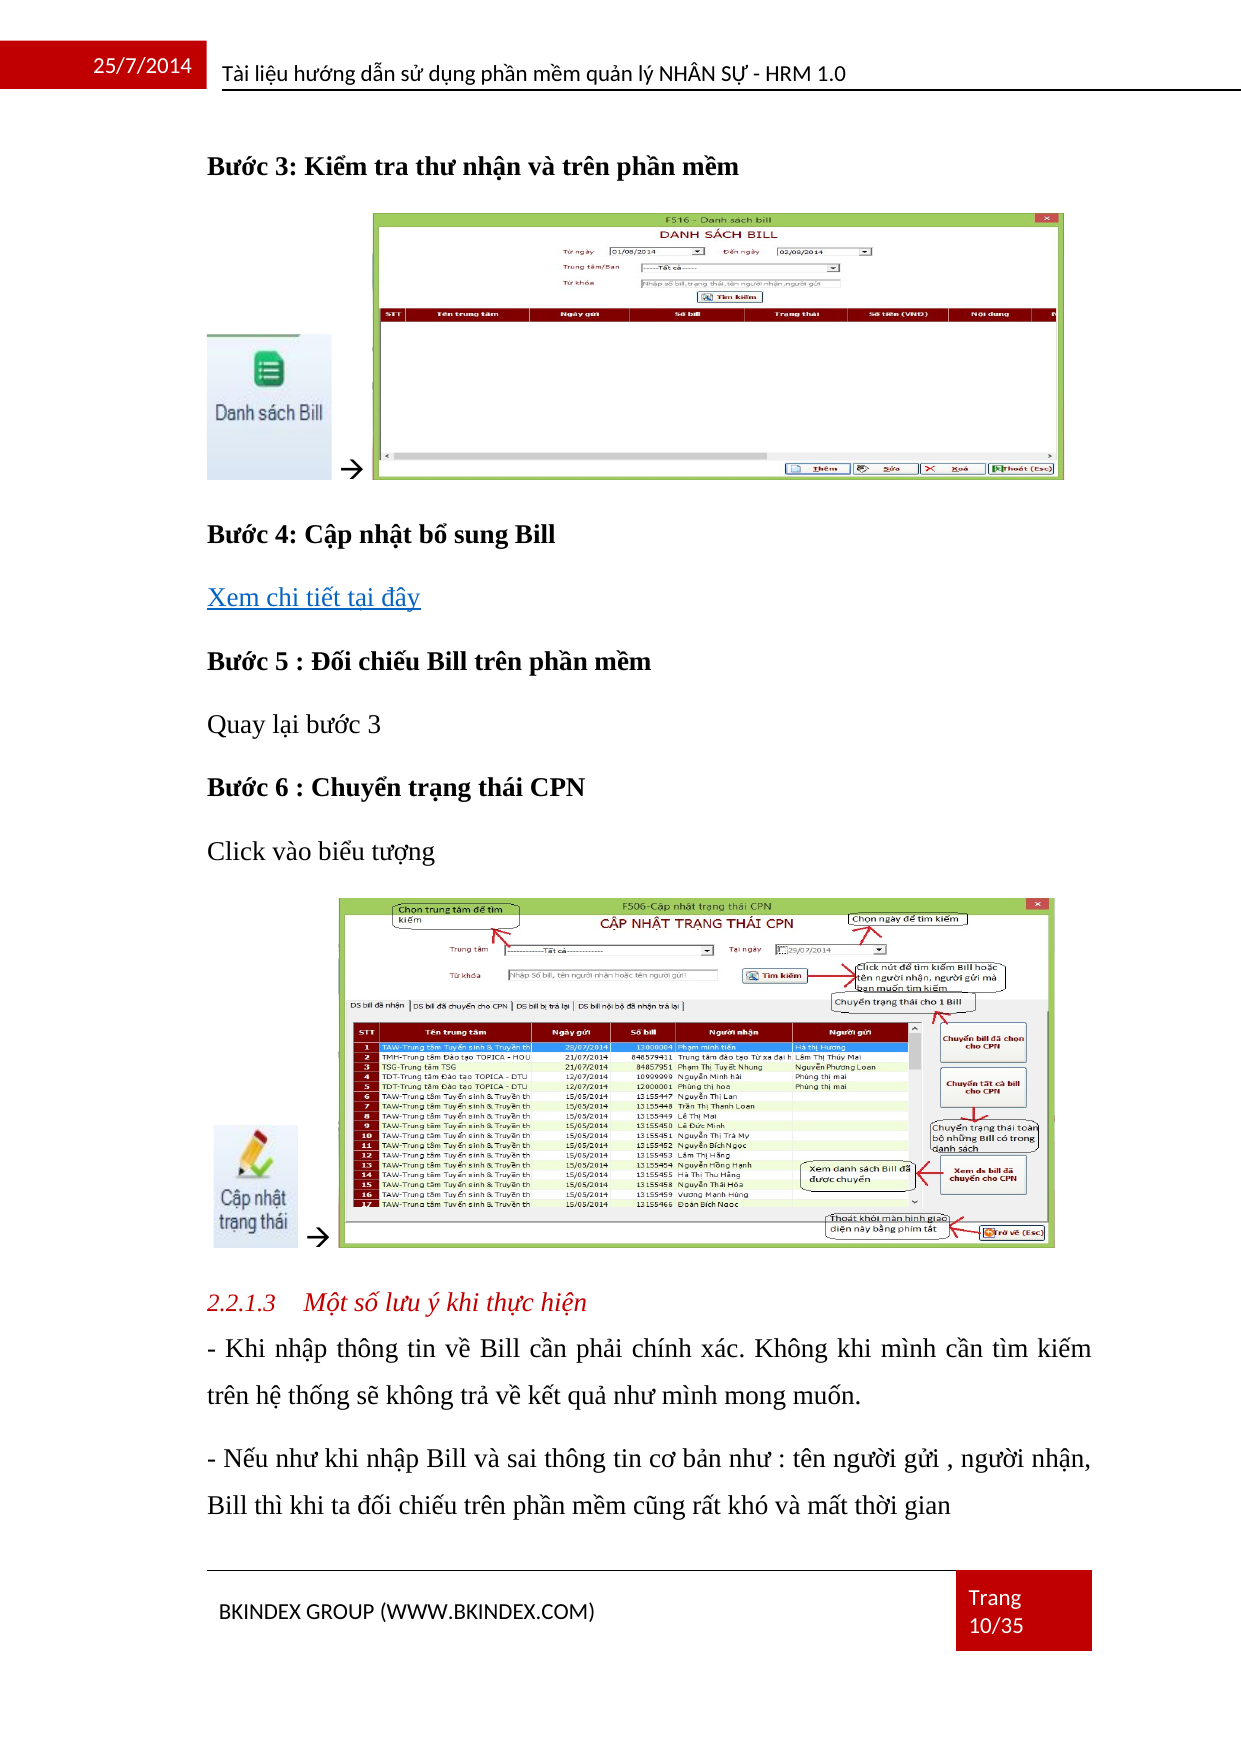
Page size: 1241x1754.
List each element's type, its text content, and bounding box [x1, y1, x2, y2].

text - Khi nhập thông tin về Bill cần phải chính xác. Không khi mình cần tìm kiếm trên hệ thống sẽ không trả về kết quả như mình mong muốn. [207, 1332, 1092, 1410]
text Xem chi tiết tại đây [207, 581, 1092, 612]
subtitle Một số lưu ý khi thực hiện [207, 1286, 1092, 1317]
picture [338, 898, 1055, 1248]
text Quay lại bước 3 [207, 708, 1092, 739]
picture [206, 334, 332, 480]
text Bước 4: Cập nhật bổ sung Bill [207, 518, 1092, 549]
text Bước 6 : Chuyển trạng thái CPN [207, 771, 1092, 802]
text Click vào biểu tượng [207, 835, 1092, 866]
picture [213, 1125, 298, 1248]
text - Nếu như khi nhập Bill và sai thông tin cơ bản như : tên người gửi , người nhận, Bill thì khi ta đối chiếu trên phần mềm cũng rất khó và mất thời gian [207, 1442, 1092, 1520]
picture [372, 213, 1065, 480]
text Bước 5 : Đối chiếu Bill trên phần mềm [207, 645, 1092, 676]
text Bước 3: Kiểm tra thư nhận và trên phần mềm [207, 150, 1092, 181]
